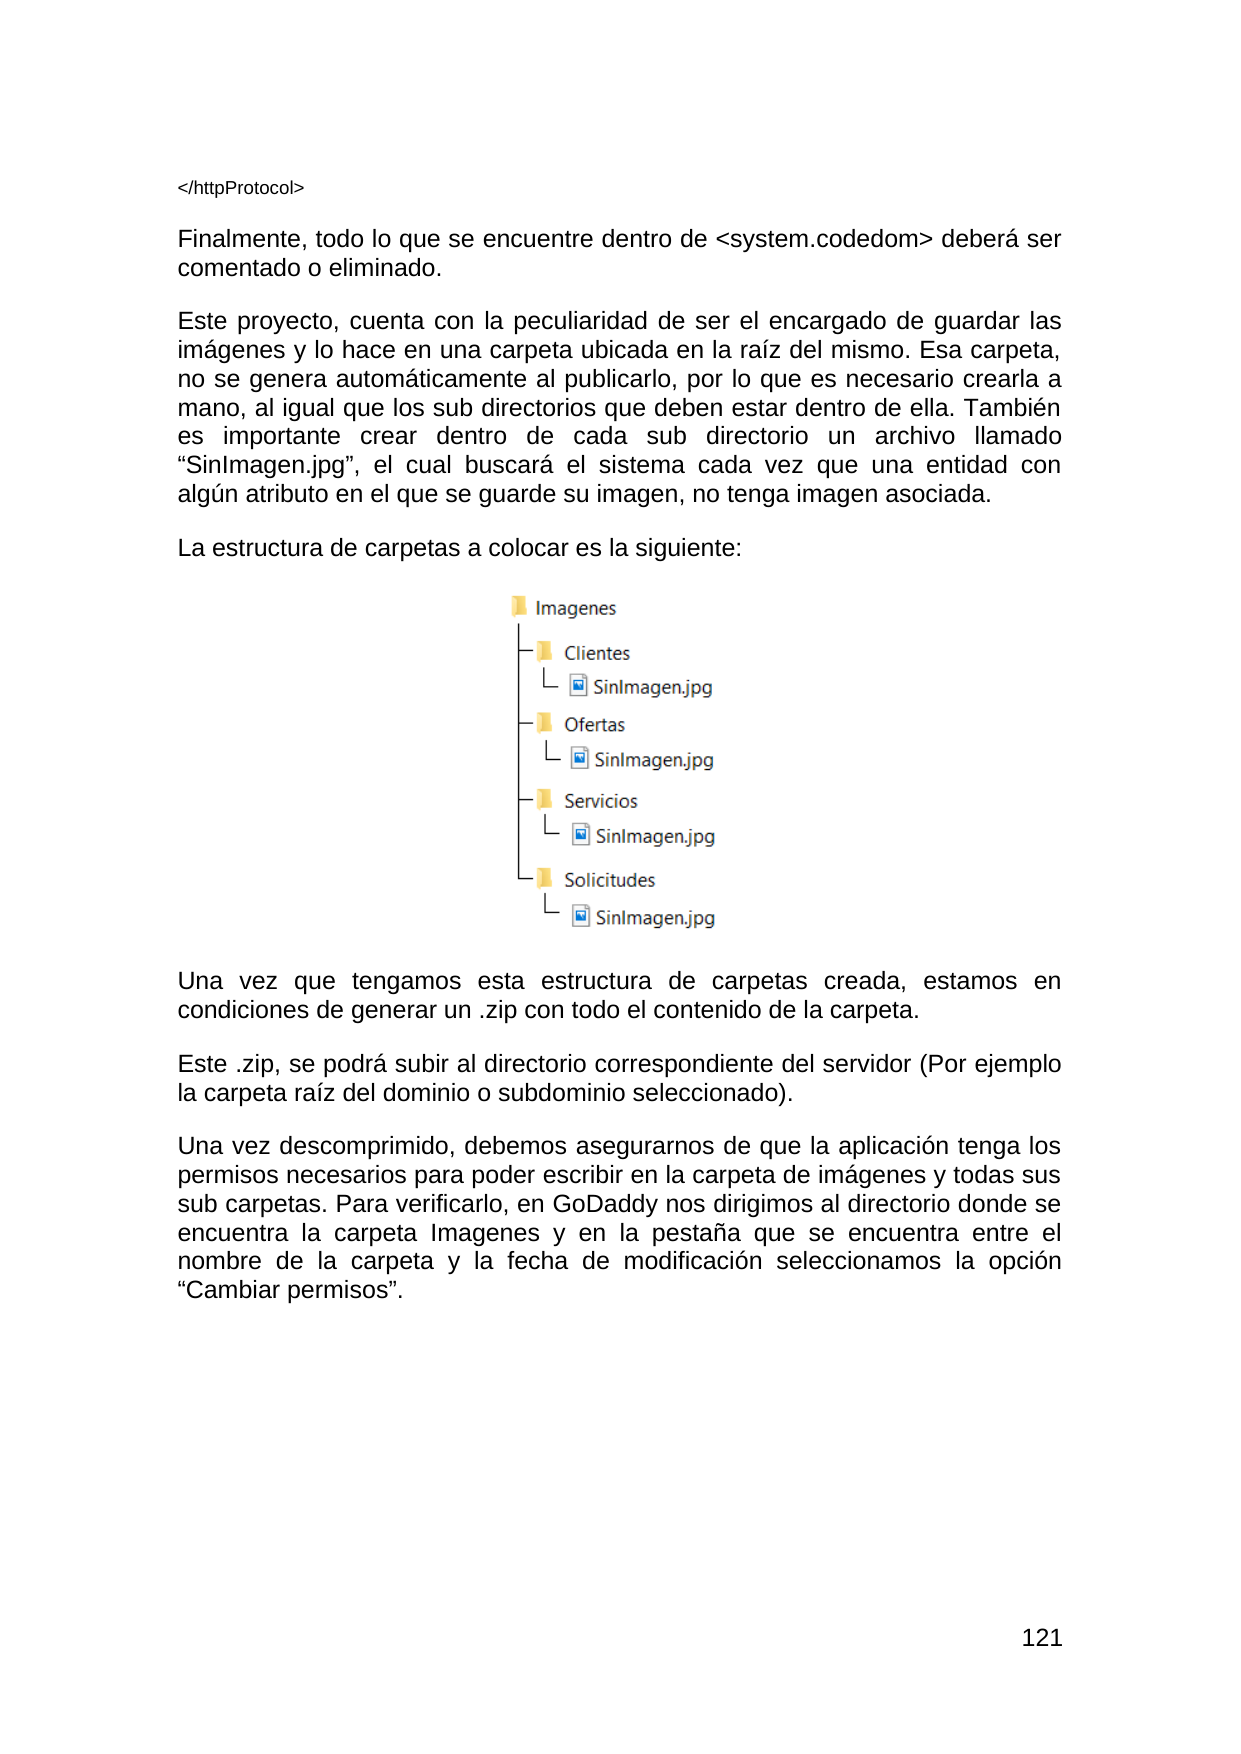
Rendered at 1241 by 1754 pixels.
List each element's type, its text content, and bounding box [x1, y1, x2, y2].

text La estructura de carpetas a colocar es la siguiente: [177, 532, 1063, 561]
text </httpProtocol> [177, 177, 1063, 199]
picture [503, 586, 737, 942]
text Este .zip, se podrá subir al directorio correspondiente del servidor (Por ejemplo la carpeta raíz del dominio o subdominio seleccionado). [177, 1049, 1063, 1106]
text Una vez descomprimido, debemos asegurarnos de que la aplicación tenga los permisos necesarios para poder escribir en la carpeta de imágenes y todas sus sub carpetas. Para verificarlo, en GoDaddy nos dirigimos al directorio donde se encuentra la carpeta Imagenes y en la pestaña que se encuentra entre el nombre de la carpeta y la fecha de modificación seleccionamos la opción “Cambiar permisos”. [177, 1131, 1063, 1304]
text Este proyecto, cuenta con la peculiaridad de ser el encargado de guardar las imágenes y lo hace en una carpeta ubicada en la raíz del mismo. Esa carpeta, no se genera automáticamente al publicarlo, por lo que es necesario crearla a mano, al igual que los sub directorios que deben estar dentro de ella. También es importante crear dentro de cada sub directorio un archivo llamado “SinImagen.jpg”, el cual buscará el sistema cada vez que una entidad con algún atributo en el que se guarde su imagen, no tenga imagen asociada. [177, 306, 1063, 507]
text Finalmente, todo lo que se encuentre dentro de <system.codedom> deberá ser comentado o eliminado. [177, 224, 1063, 281]
text Una vez que tengamos esta estructura de carpetas creada, estamos en condiciones de generar un .zip con todo el contenido de la carpeta. [177, 966, 1063, 1024]
